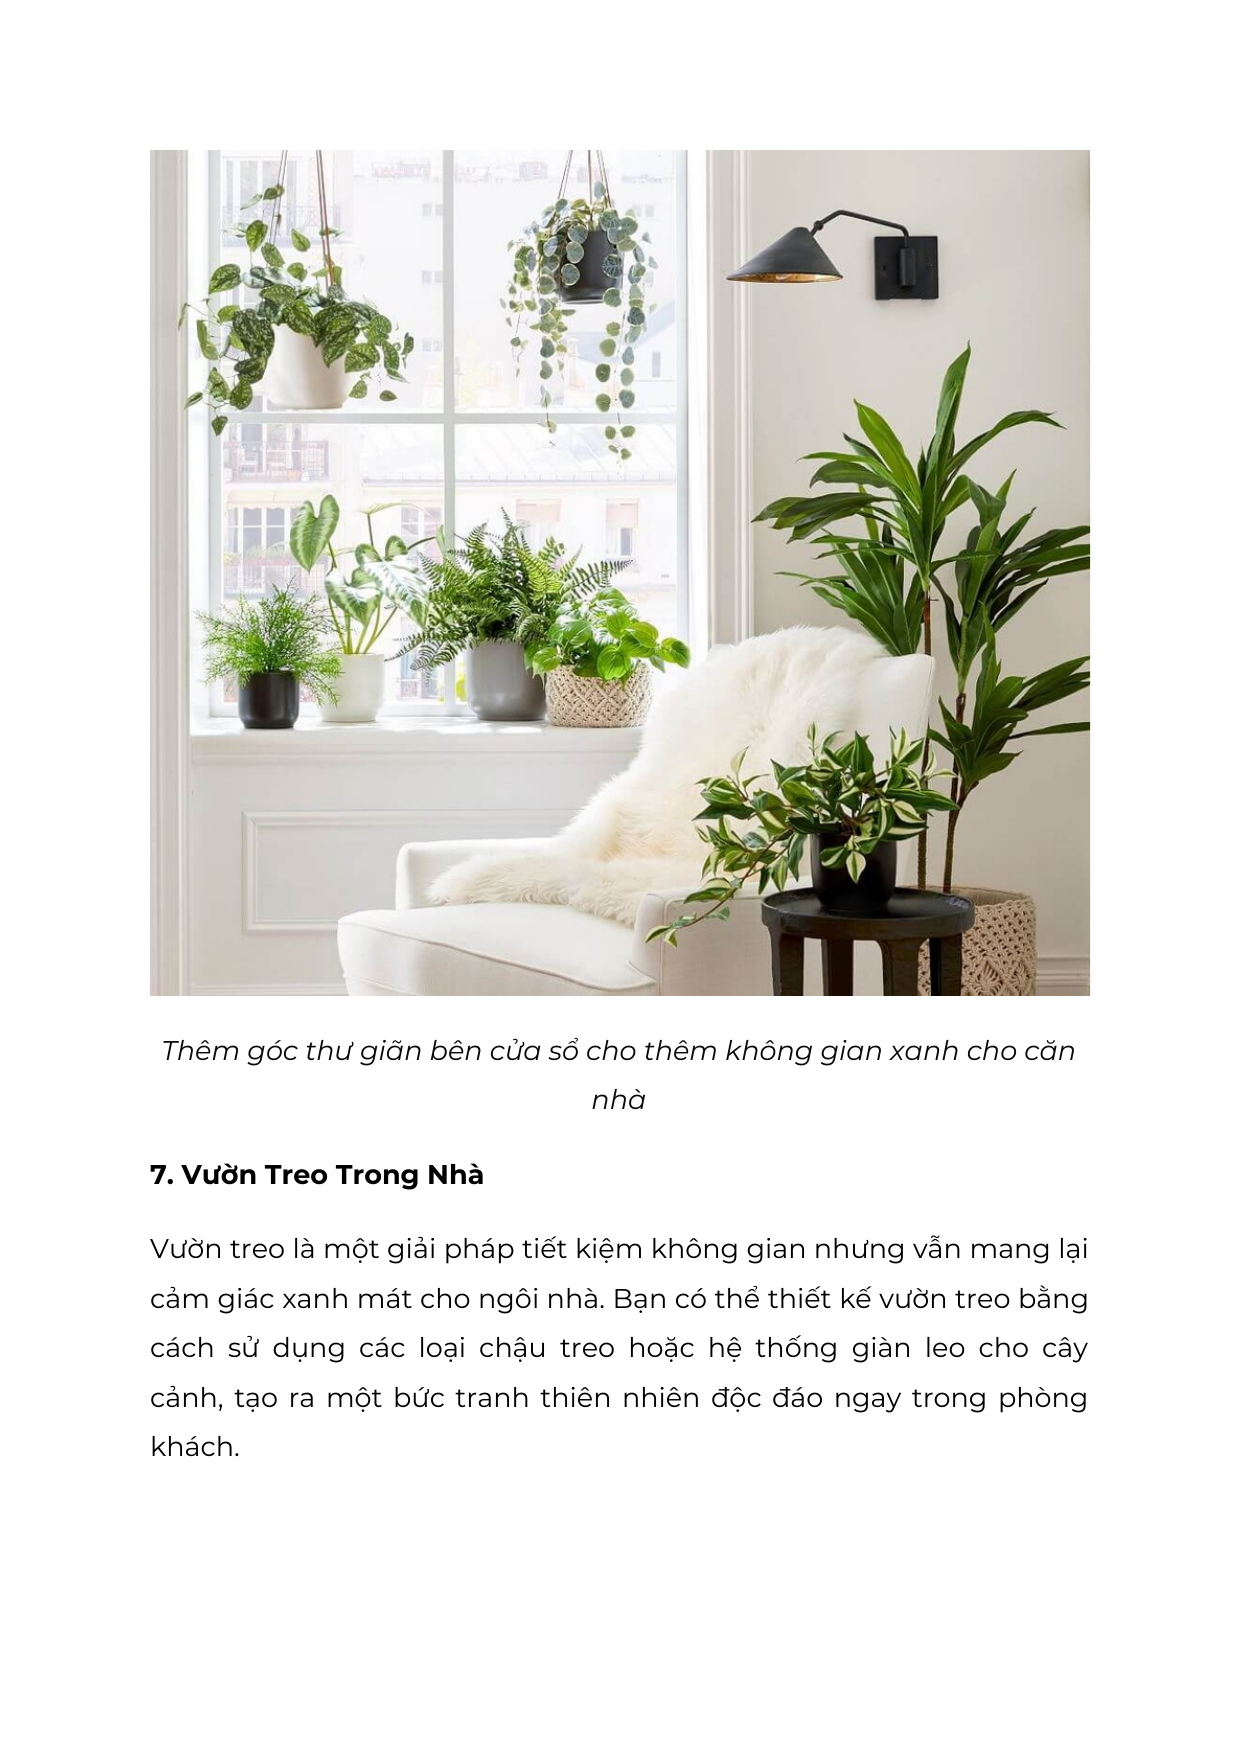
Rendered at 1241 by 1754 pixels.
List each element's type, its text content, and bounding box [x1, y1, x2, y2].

text Vườn treo là một giải pháp tiết kiệm không gian nhưng vẫn mang lại cảm giác xanh mát cho ngôi nhà. Bạn có thể thiết kế vườn treo bằng cách sử dụng các loại chậu treo hoặc hệ thống giàn leo cho cây cảnh, tạo ra một bức tranh thiên nhiên độc đáo ngay trong phòng khách. [150, 1232, 1090, 1463]
text Thêm góc thư giãn bên cửa sổ cho thêm không gian xanh cho căn nhà [150, 1034, 1090, 1116]
picture [150, 150, 1091, 996]
subtitle 7. Vườn Treo Trong Nhà [150, 1158, 1090, 1191]
